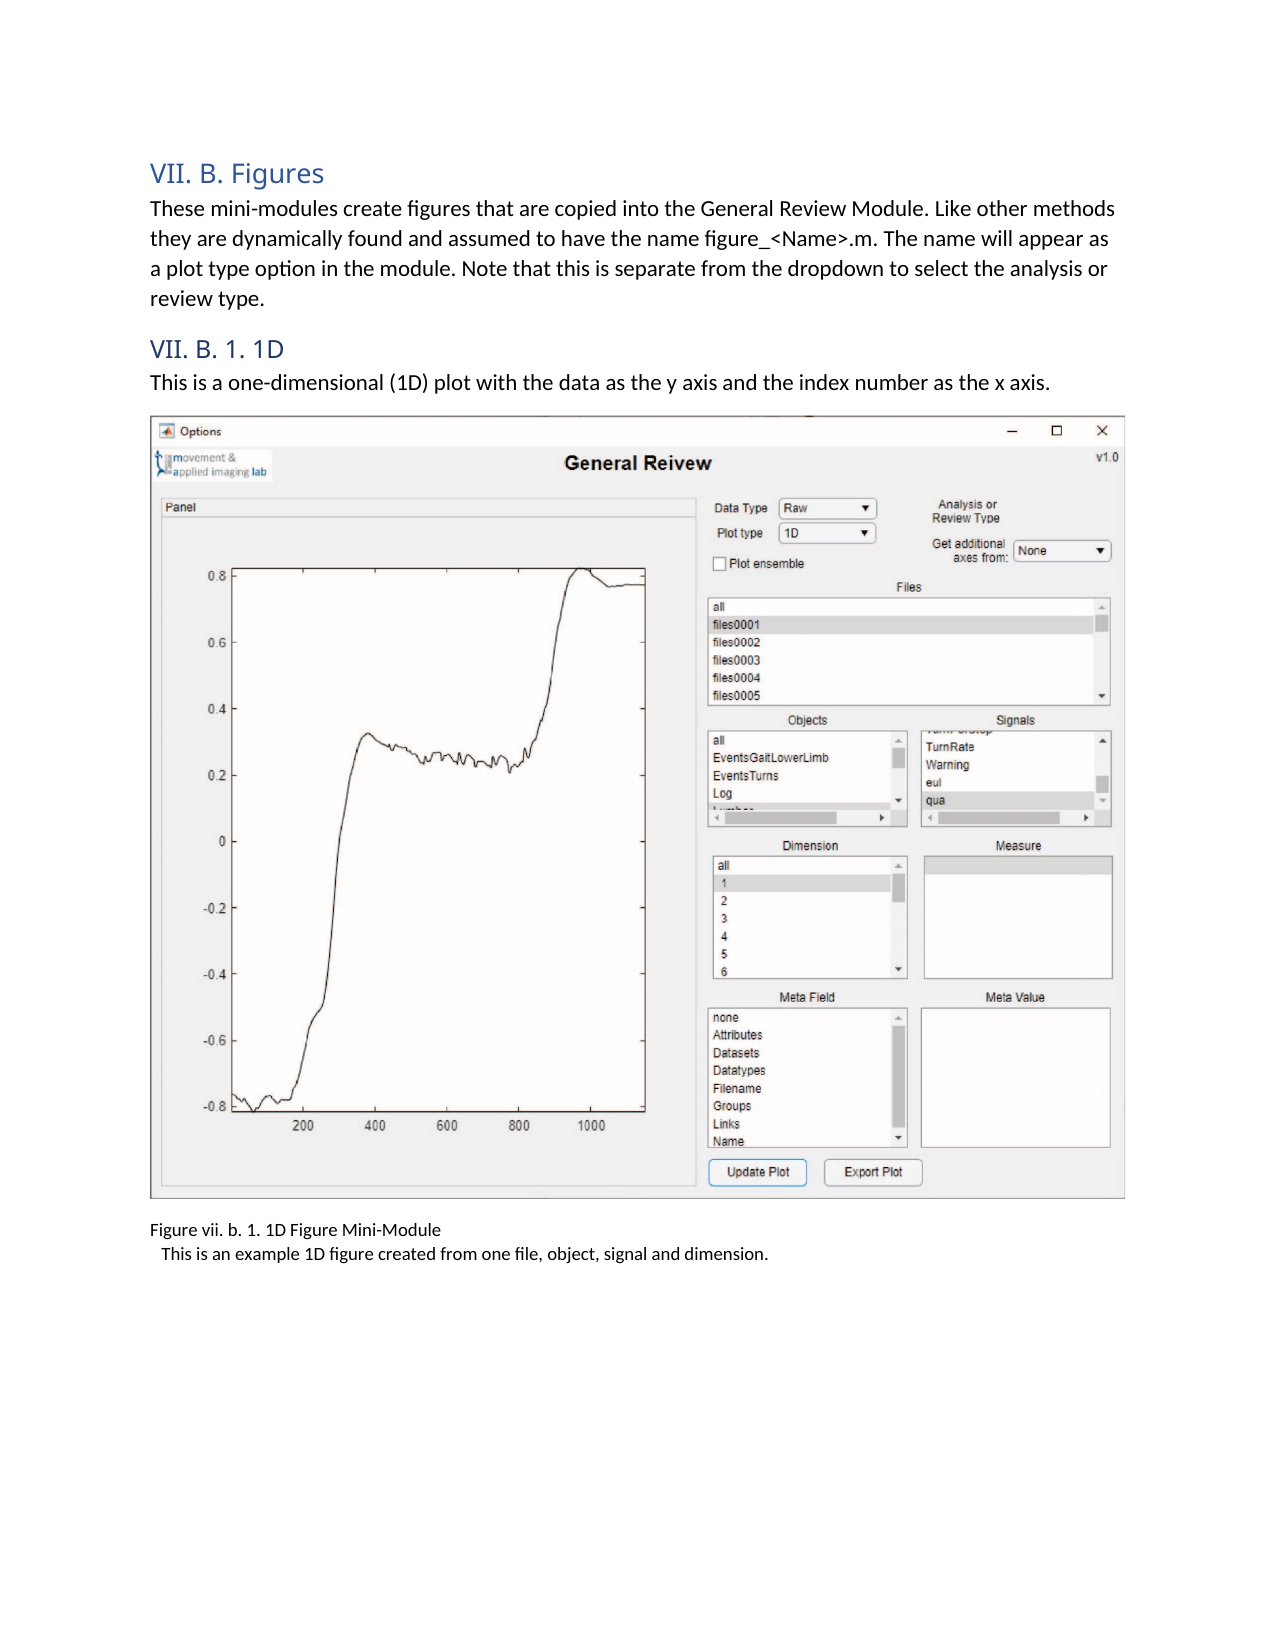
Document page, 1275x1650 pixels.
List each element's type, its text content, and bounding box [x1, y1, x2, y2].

subtitle VII. B. Figures [150, 154, 1125, 191]
table_header This is an example 1D figure created from one file, object, signal and dimension. [150, 1243, 1124, 1266]
subtitle VII. B. 1. 1D [150, 331, 1125, 366]
picture [150, 415, 1125, 1199]
text This is a one-dimensional (1D) plot with the data as the y axis and the index number as the x axis. [150, 368, 1125, 396]
text Figure vii. b. 1. 1D Figure Mini-Module [150, 1218, 1125, 1241]
text These mini-modules create figures that are copied into the General Review Module. Like other methods they are dynamically found and assumed to have the name figure_<Name>.m. The name will appear as a plot type option in the module. Note that this is separate from the dropdown to select the analysis or review type. [150, 194, 1125, 313]
